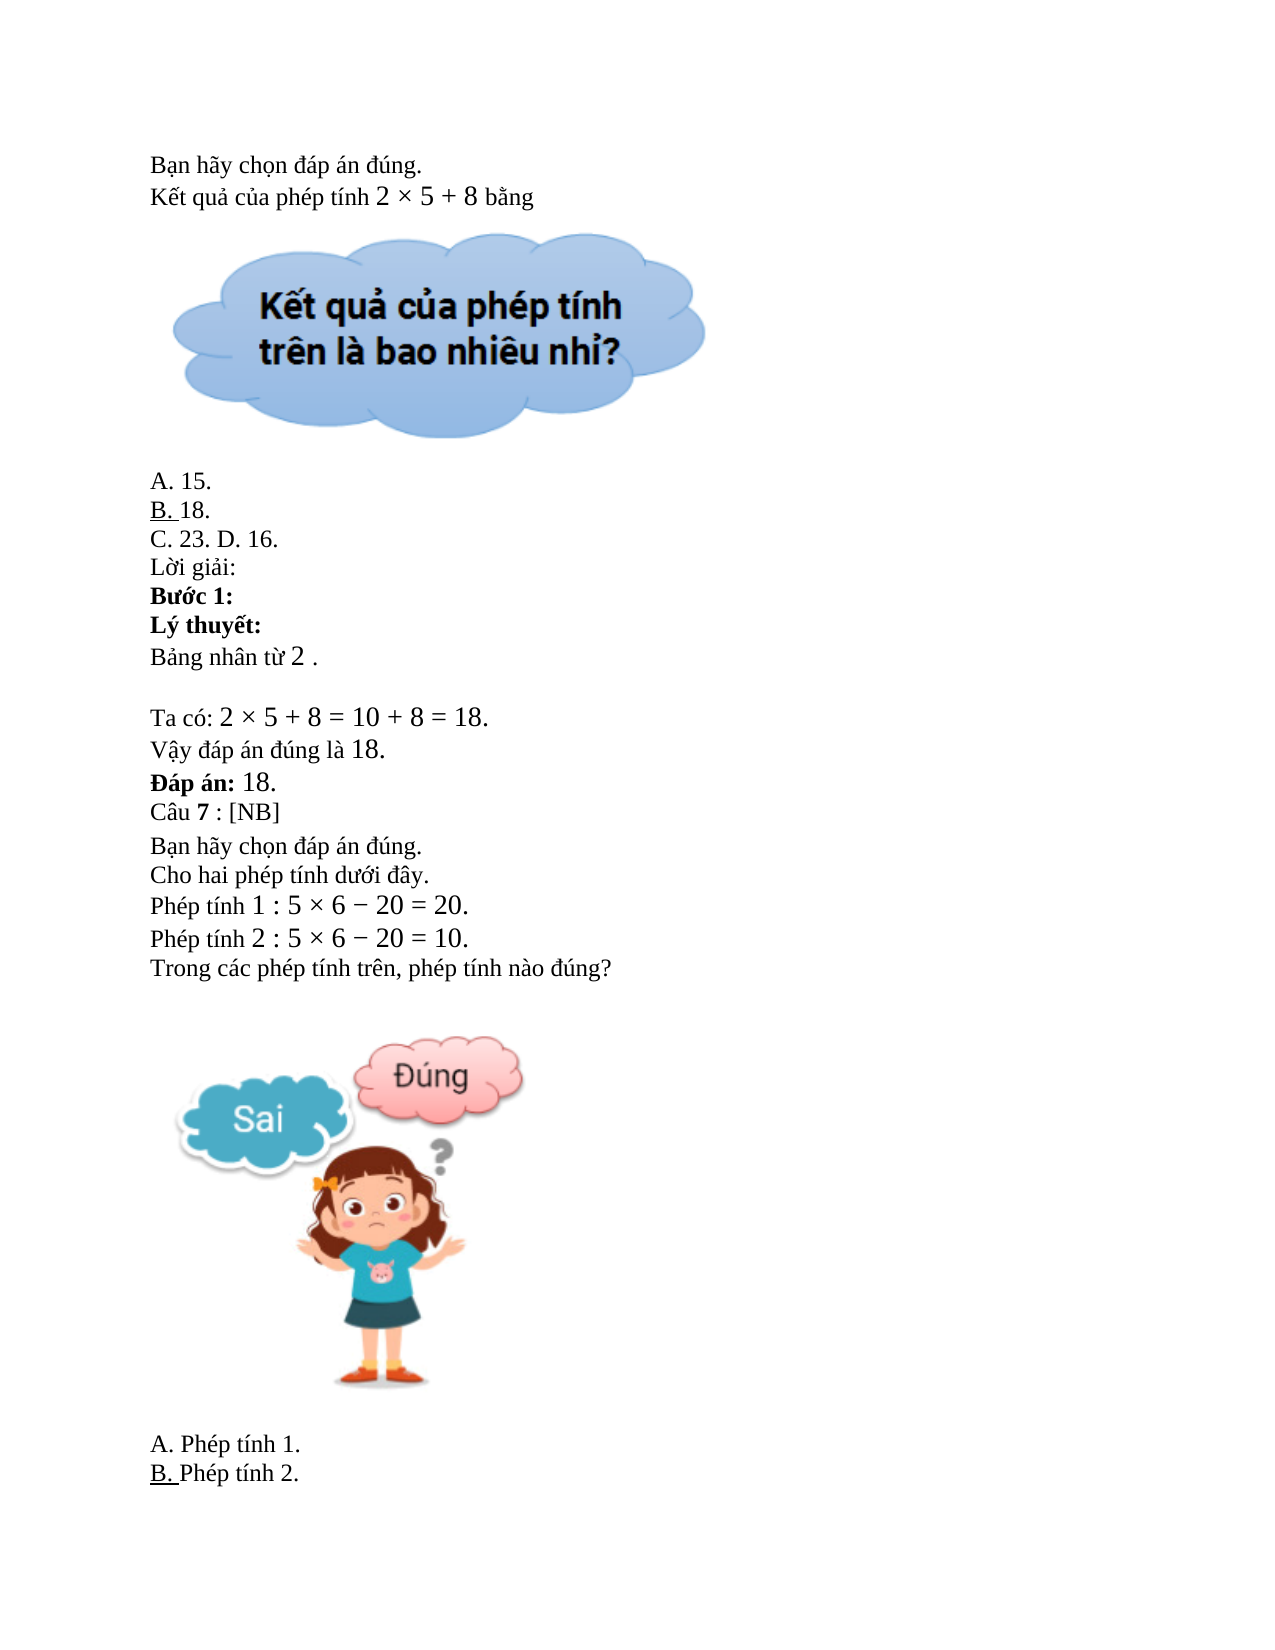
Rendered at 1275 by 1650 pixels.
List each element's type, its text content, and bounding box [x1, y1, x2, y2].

text Lý thuyết: Bảng nhân từ 2 . Ta có: 2 × 5 + 8 = 10 + 8 = 18. Vậy đáp án đúng là 18. Đáp án: 18. [150, 610, 1125, 797]
text A. Phép tính 1. [150, 1429, 1125, 1458]
text C. 23. D. 16. [150, 524, 1125, 552]
text B. Phép tính 2. [150, 1458, 1125, 1487]
text B. 18. [150, 495, 1125, 524]
text A. 15. [150, 466, 1125, 495]
text Lời giải: [150, 552, 1125, 581]
picture [150, 211, 729, 462]
text Bước 1: [150, 581, 1125, 610]
text Câu 7 : [NB] [150, 797, 1125, 826]
picture [150, 1010, 550, 1425]
